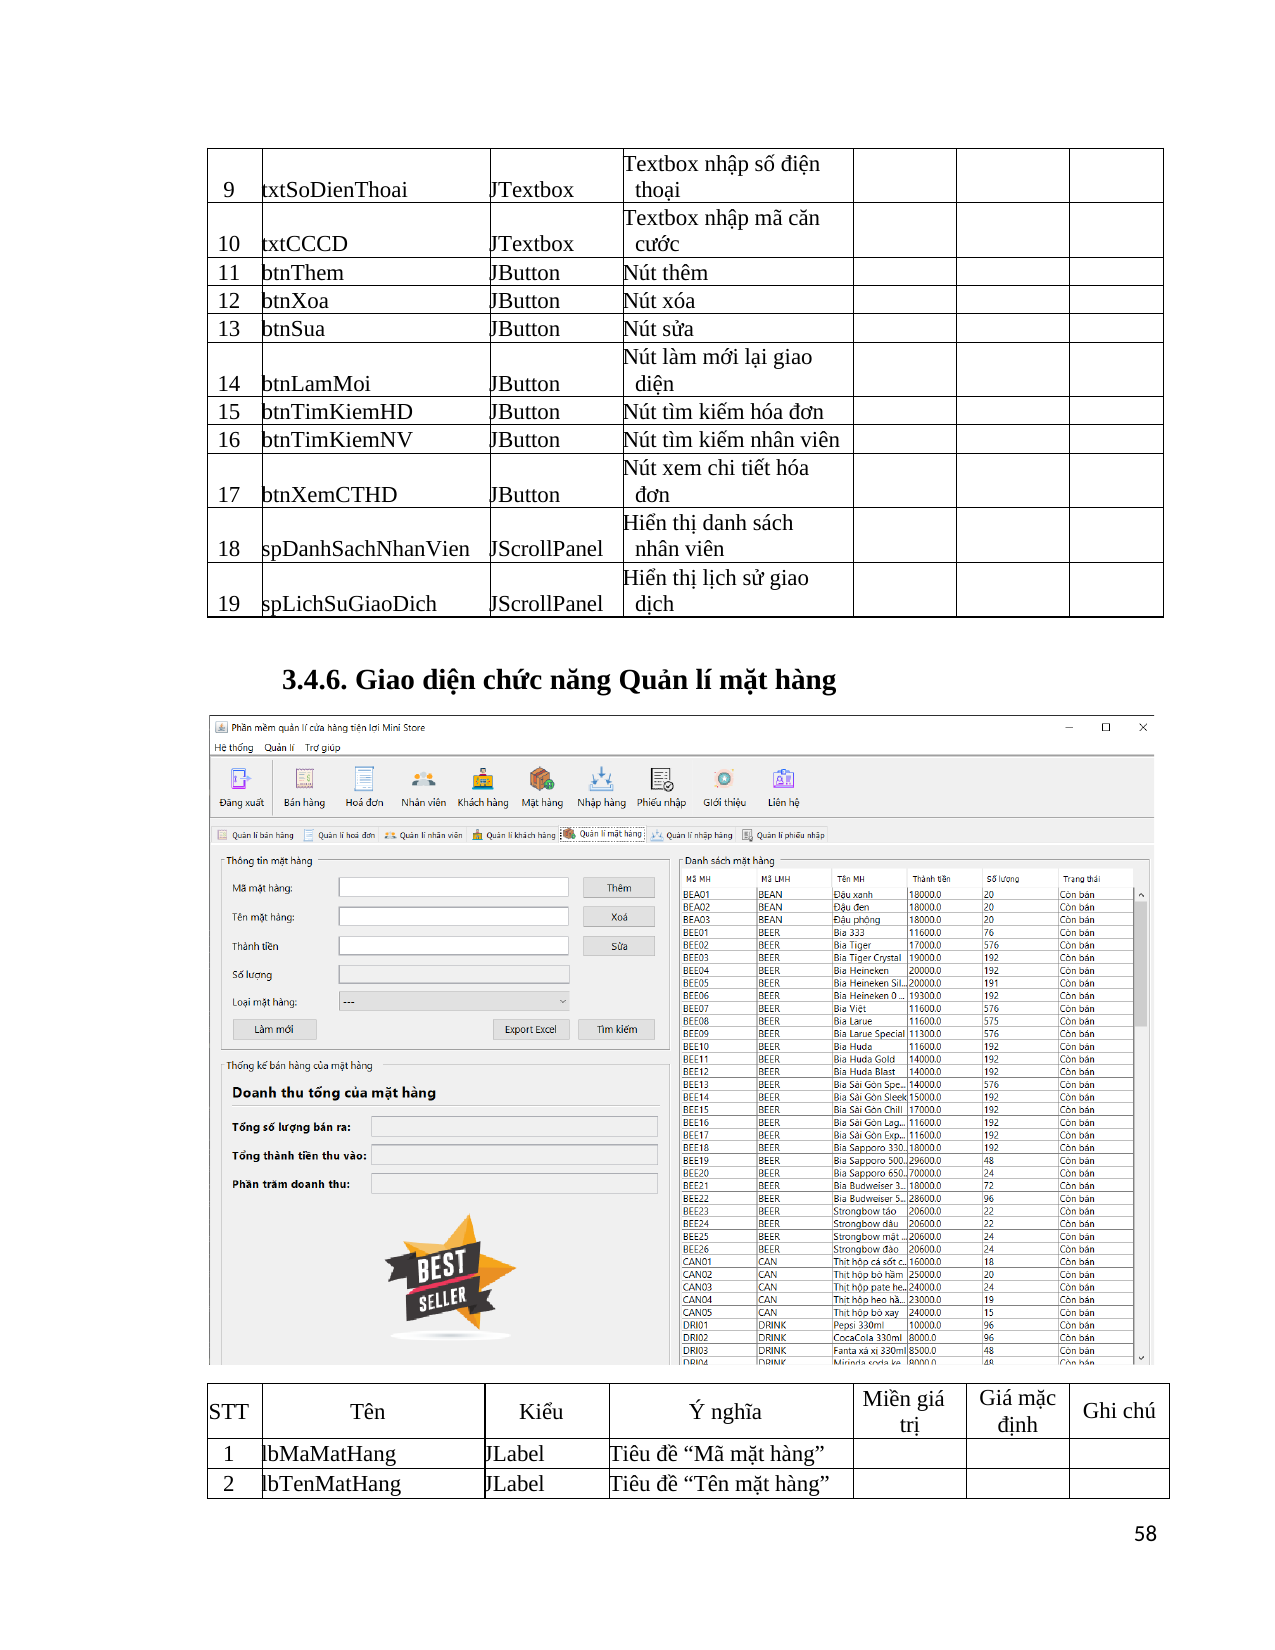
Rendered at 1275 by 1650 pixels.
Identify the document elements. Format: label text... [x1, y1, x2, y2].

table_cell Tiêu đề “Tên mặt hàng” [610, 1469, 853, 1498]
table_cell [1070, 425, 1163, 453]
table_cell [1070, 1469, 1169, 1498]
table_cell btnXoa [263, 286, 490, 313]
table_header STT [208, 1384, 262, 1438]
table_cell [957, 203, 1069, 257]
table_cell txtCCCD [263, 203, 490, 257]
subtitle 3.4.6. Giao diện chức năng Quản lí mặt hàng [207, 662, 1157, 696]
table_cell [1070, 286, 1163, 313]
table_header Miền giá trị [854, 1384, 966, 1438]
table_cell 17 [208, 454, 262, 507]
table_cell JButton [491, 286, 623, 313]
table_cell 18 [208, 508, 262, 562]
table_cell JButton [491, 258, 623, 285]
table_cell Hiển thị danh sách nhân viên [624, 508, 853, 562]
table_cell [1070, 397, 1163, 424]
table_cell [1070, 1439, 1169, 1468]
table_cell Textbox nhập mã căn cước [624, 203, 853, 257]
table_cell 1 [208, 1439, 262, 1468]
table_cell btnXemCTHD [263, 454, 490, 507]
table_cell 13 [208, 314, 262, 342]
table_cell [1070, 314, 1163, 342]
table_cell lbMaMatHang [263, 1439, 484, 1468]
table_cell [967, 1439, 1069, 1468]
table_cell Nút xóa [624, 286, 853, 313]
table_cell [854, 1439, 966, 1468]
table_cell [854, 425, 956, 453]
table_cell JButton [491, 454, 623, 507]
table_header Ghi chú [1070, 1384, 1169, 1438]
table_cell [1070, 149, 1163, 202]
table_cell JLabel [486, 1439, 609, 1468]
table_cell btnTimKiemHD [263, 397, 490, 424]
table_cell [854, 149, 956, 202]
table_cell [854, 454, 956, 507]
table_cell [1070, 454, 1163, 507]
table_cell JButton [491, 343, 623, 396]
table_cell 10 [208, 203, 262, 257]
table_cell [1070, 508, 1163, 562]
table_cell Nút tìm kiếm nhân viên [624, 425, 853, 453]
table_cell 15 [208, 397, 262, 424]
table_cell JScrollPanel [491, 563, 623, 616]
table_cell 19 [208, 563, 262, 616]
table_cell [957, 397, 1069, 424]
table_cell JLabel [486, 1469, 609, 1498]
table_cell 16 [208, 425, 262, 453]
table_cell [957, 286, 1069, 313]
table_cell [854, 314, 956, 342]
table_cell spLichSuGiaoDich [263, 563, 490, 616]
table_cell btnThem [263, 258, 490, 285]
table_cell 11 [208, 258, 262, 285]
table_cell 12 [208, 286, 262, 313]
table_cell 9 [208, 149, 262, 202]
table_cell [957, 258, 1069, 285]
table_cell [1070, 258, 1163, 285]
table_cell Nút tìm kiếm hóa đơn [624, 397, 853, 424]
table_header Tên [263, 1384, 484, 1438]
table_cell JTextbox [491, 203, 623, 257]
table_cell [854, 397, 956, 424]
table_cell [854, 563, 956, 616]
table_cell Hiển thị lịch sử giao dịch [624, 563, 853, 616]
table_cell [967, 1469, 1069, 1498]
table_cell [854, 258, 956, 285]
table_cell [854, 286, 956, 313]
table_cell [1070, 203, 1163, 257]
table_cell lbTenMatHang [263, 1469, 484, 1498]
table_cell [854, 1469, 966, 1498]
table_cell JButton [491, 397, 623, 424]
table_cell [957, 563, 1069, 616]
table_cell btnTimKiemNV [263, 425, 490, 453]
table_cell btnLamMoi [263, 343, 490, 396]
table_cell txtSoDienThoai [263, 149, 490, 202]
table_cell 14 [208, 343, 262, 396]
table_cell [854, 343, 956, 396]
table_cell [957, 454, 1069, 507]
table_header Giá mặc định [967, 1384, 1069, 1438]
table_cell [1070, 343, 1163, 396]
table_cell Textbox nhập số điện thoại [624, 149, 853, 202]
table_cell Nút sửa [624, 314, 853, 342]
table_cell Nút thêm [624, 258, 853, 285]
table_cell [854, 203, 956, 257]
table_cell btnSua [263, 314, 490, 342]
table_cell Nút làm mới lại giao diện [624, 343, 853, 396]
table_cell [957, 508, 1069, 562]
table_cell JScrollPanel [491, 508, 623, 562]
table_cell Nút xem chi tiết hóa đơn [624, 454, 853, 507]
table_cell [957, 425, 1069, 453]
picture [209, 715, 1155, 1365]
table_cell spDanhSachNhanVien [263, 508, 490, 562]
table_cell [957, 343, 1069, 396]
table_cell Tiêu đề “Mã mặt hàng” [610, 1439, 853, 1468]
table_cell JButton [491, 314, 623, 342]
table_cell 2 [208, 1469, 262, 1498]
table_cell [957, 149, 1069, 202]
table_cell [957, 314, 1069, 342]
table_cell JTextbox [491, 149, 623, 202]
table_cell JButton [491, 425, 623, 453]
table_cell [1070, 563, 1163, 616]
table_header Kiểu [486, 1384, 609, 1438]
table_header Ý nghĩa [610, 1384, 853, 1438]
table_cell [854, 508, 956, 562]
